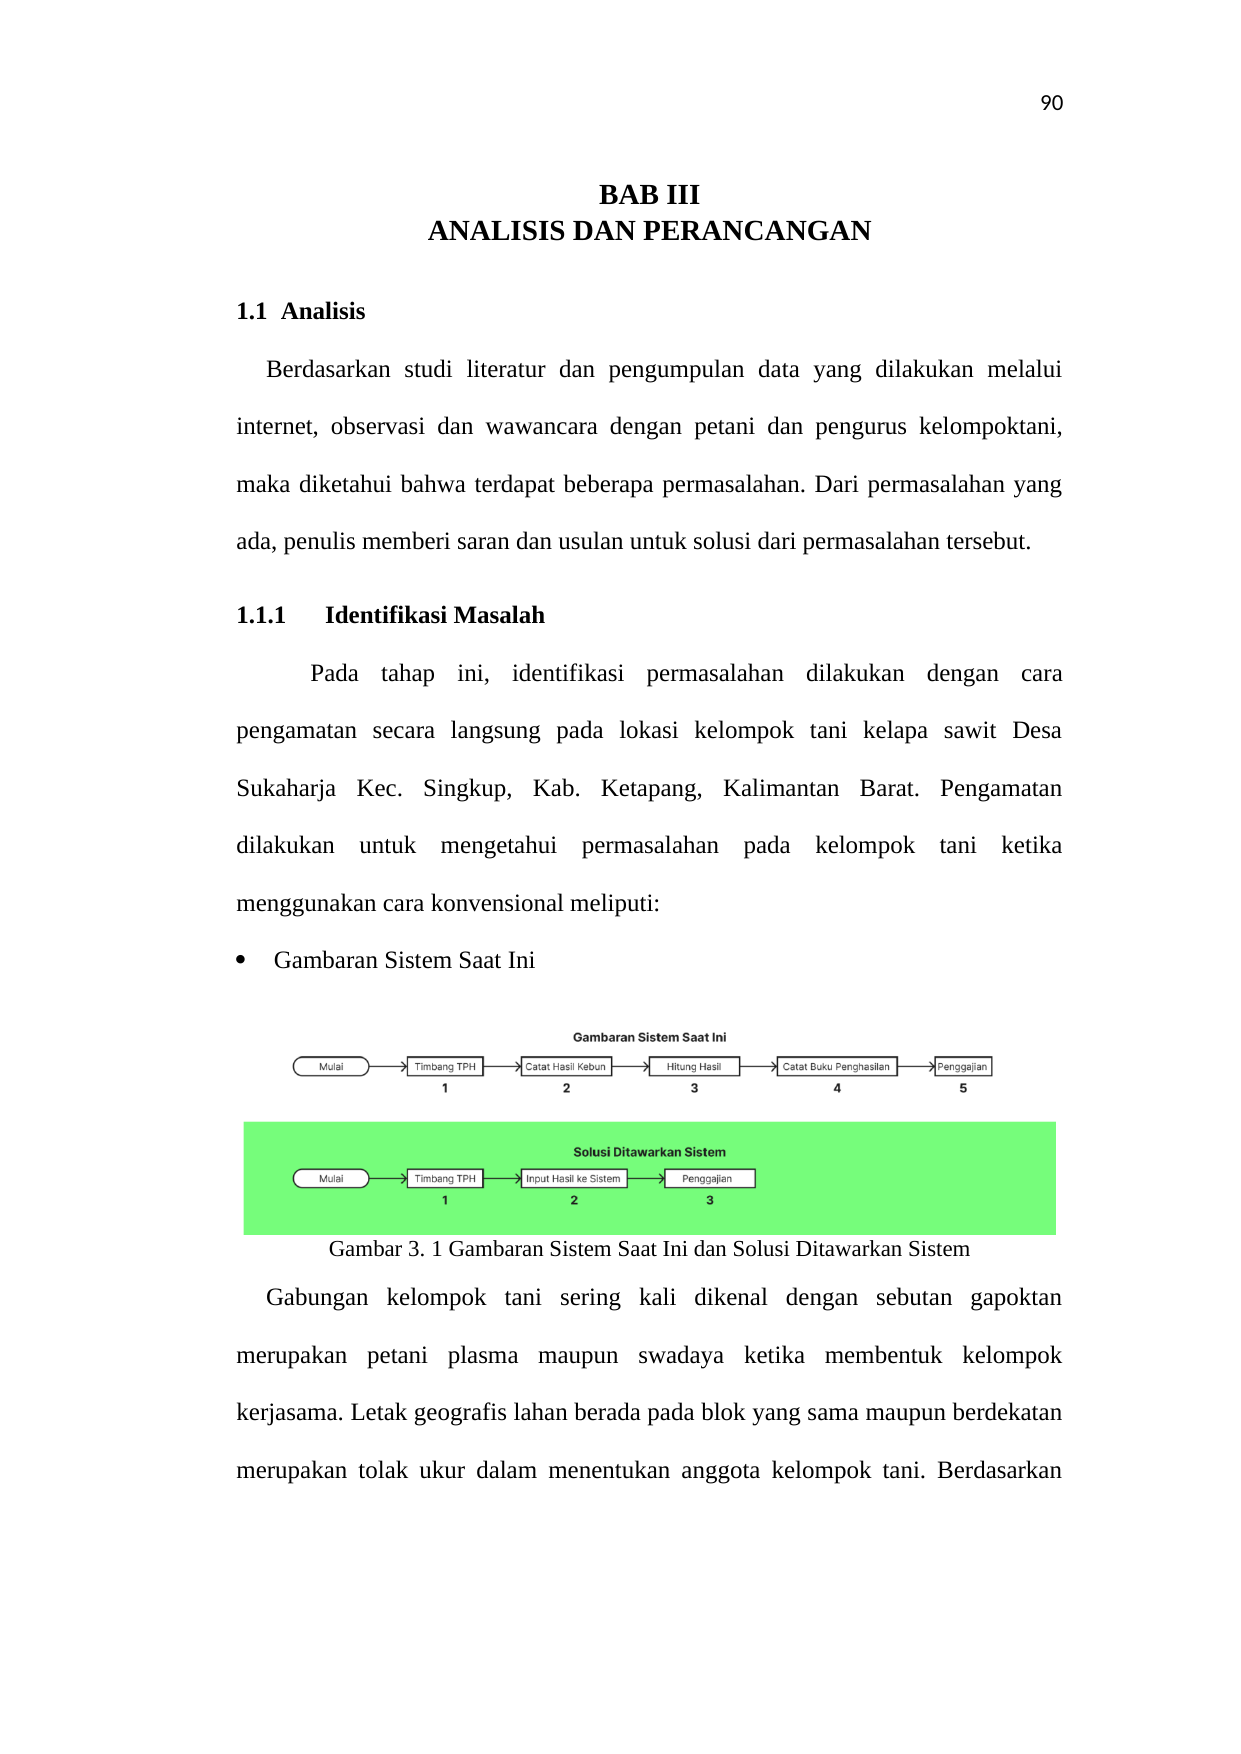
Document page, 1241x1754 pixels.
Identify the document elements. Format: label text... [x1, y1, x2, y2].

picture [243, 1003, 1056, 1235]
subtitle Analisis [236, 296, 1063, 325]
text Pada tahap ini, identifikasi permasalahan dilakukan dengan cara pengamatan secara langsung pada lokasi kelompok tani kelapa sawit Desa Sukaharja Kec. Singkup, Kab. Ketapang, Kalimantan Barat. Pengamatan dilakukan untuk mengetahui permasalahan pada kelompok tani ketika menggunakan cara konvensional meliputi: [236, 658, 1063, 917]
text Berdasarkan studi literatur dan pengumpulan data yang dilakukan melalui internet, observasi dan wawancara dengan petani dan pengurus kelompoktani, maka diketahui bahwa terdapat beberapa permasalahan. Dari permasalahan yang ada, penulis memberi saran dan usulan untuk solusi dari permasalahan tersebut. [236, 354, 1063, 555]
subtitle BAB III ANALISIS DAN PERANCANGAN [236, 177, 1063, 247]
list Gambaran Sistem Saat Ini [236, 946, 1063, 974]
subtitle Identifikasi Masalah [236, 601, 1063, 629]
text Gambar 3. 1 Gambaran Sistem Saat Ini dan Solusi Ditawarkan Sistem [236, 1235, 1063, 1261]
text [236, 1282, 1063, 1483]
